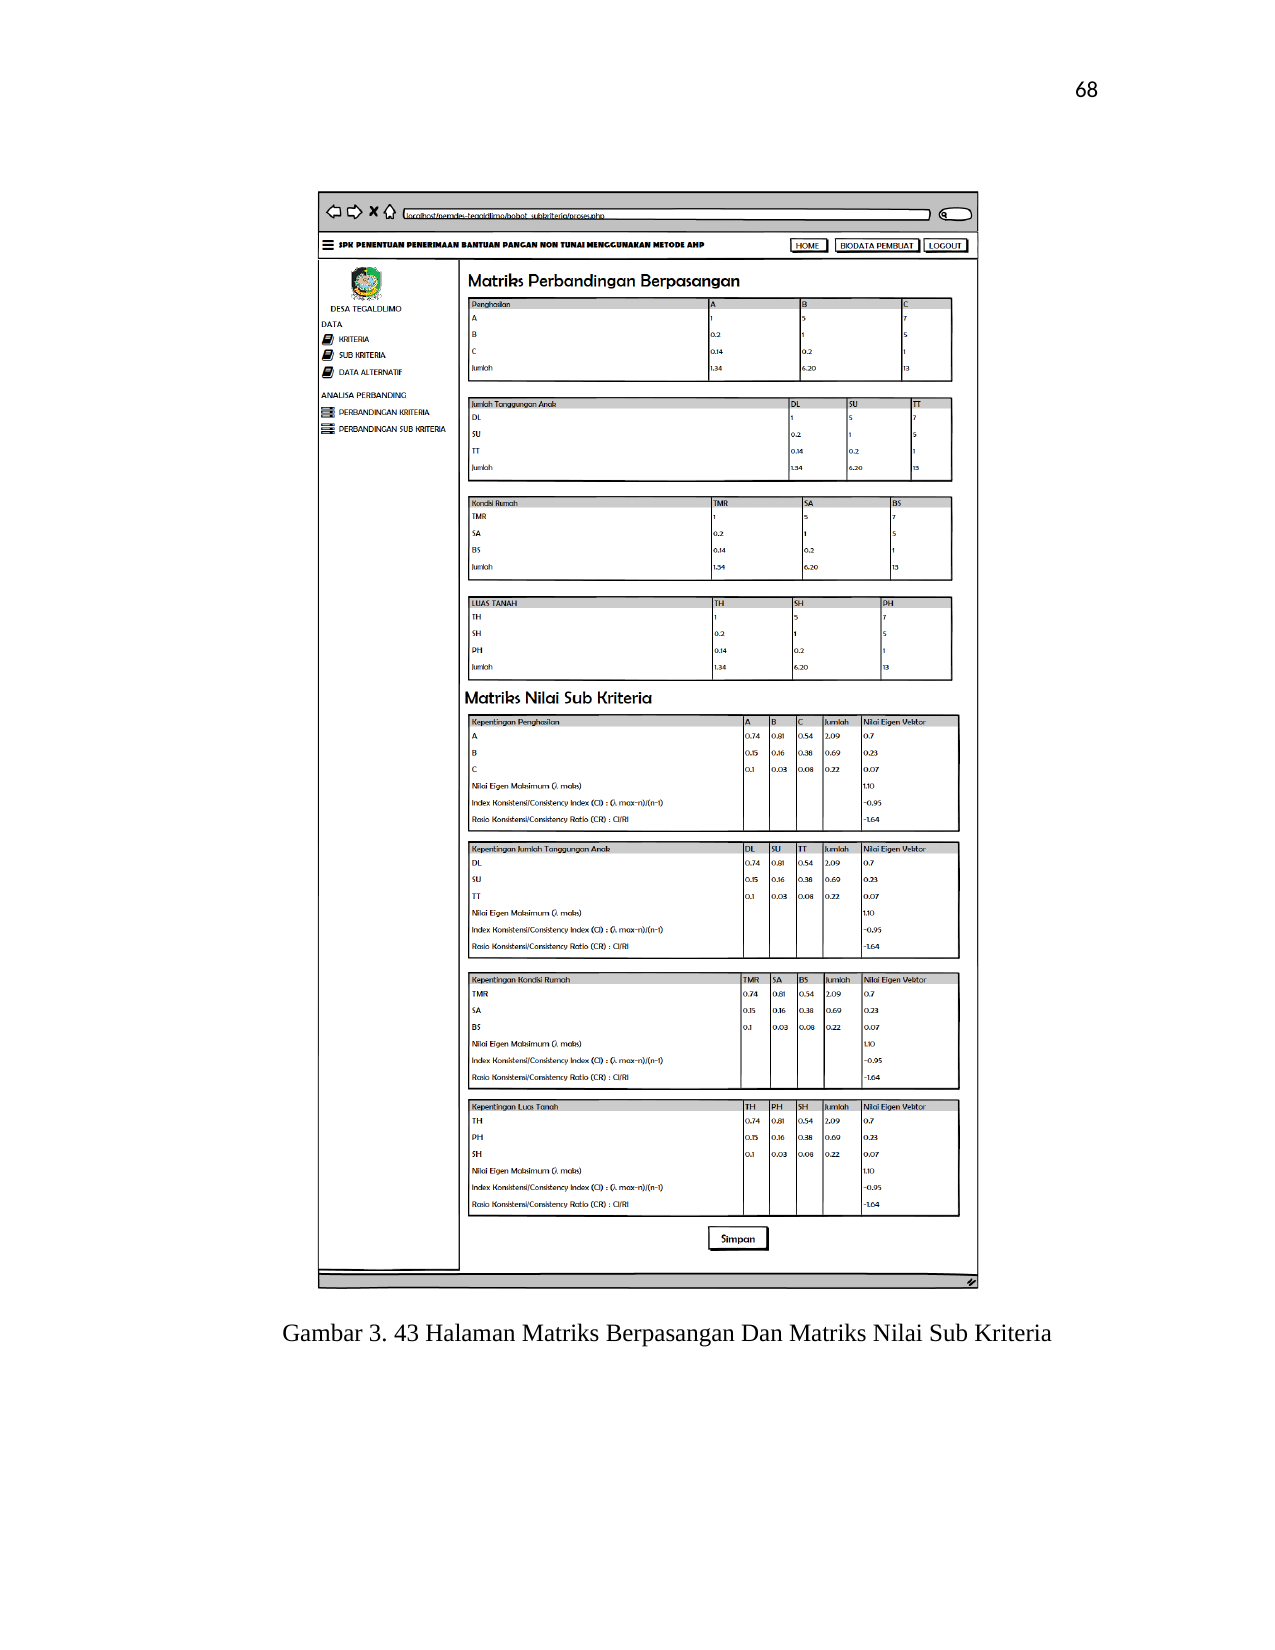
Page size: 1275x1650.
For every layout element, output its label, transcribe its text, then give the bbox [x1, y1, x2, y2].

picture [317, 191, 979, 1289]
